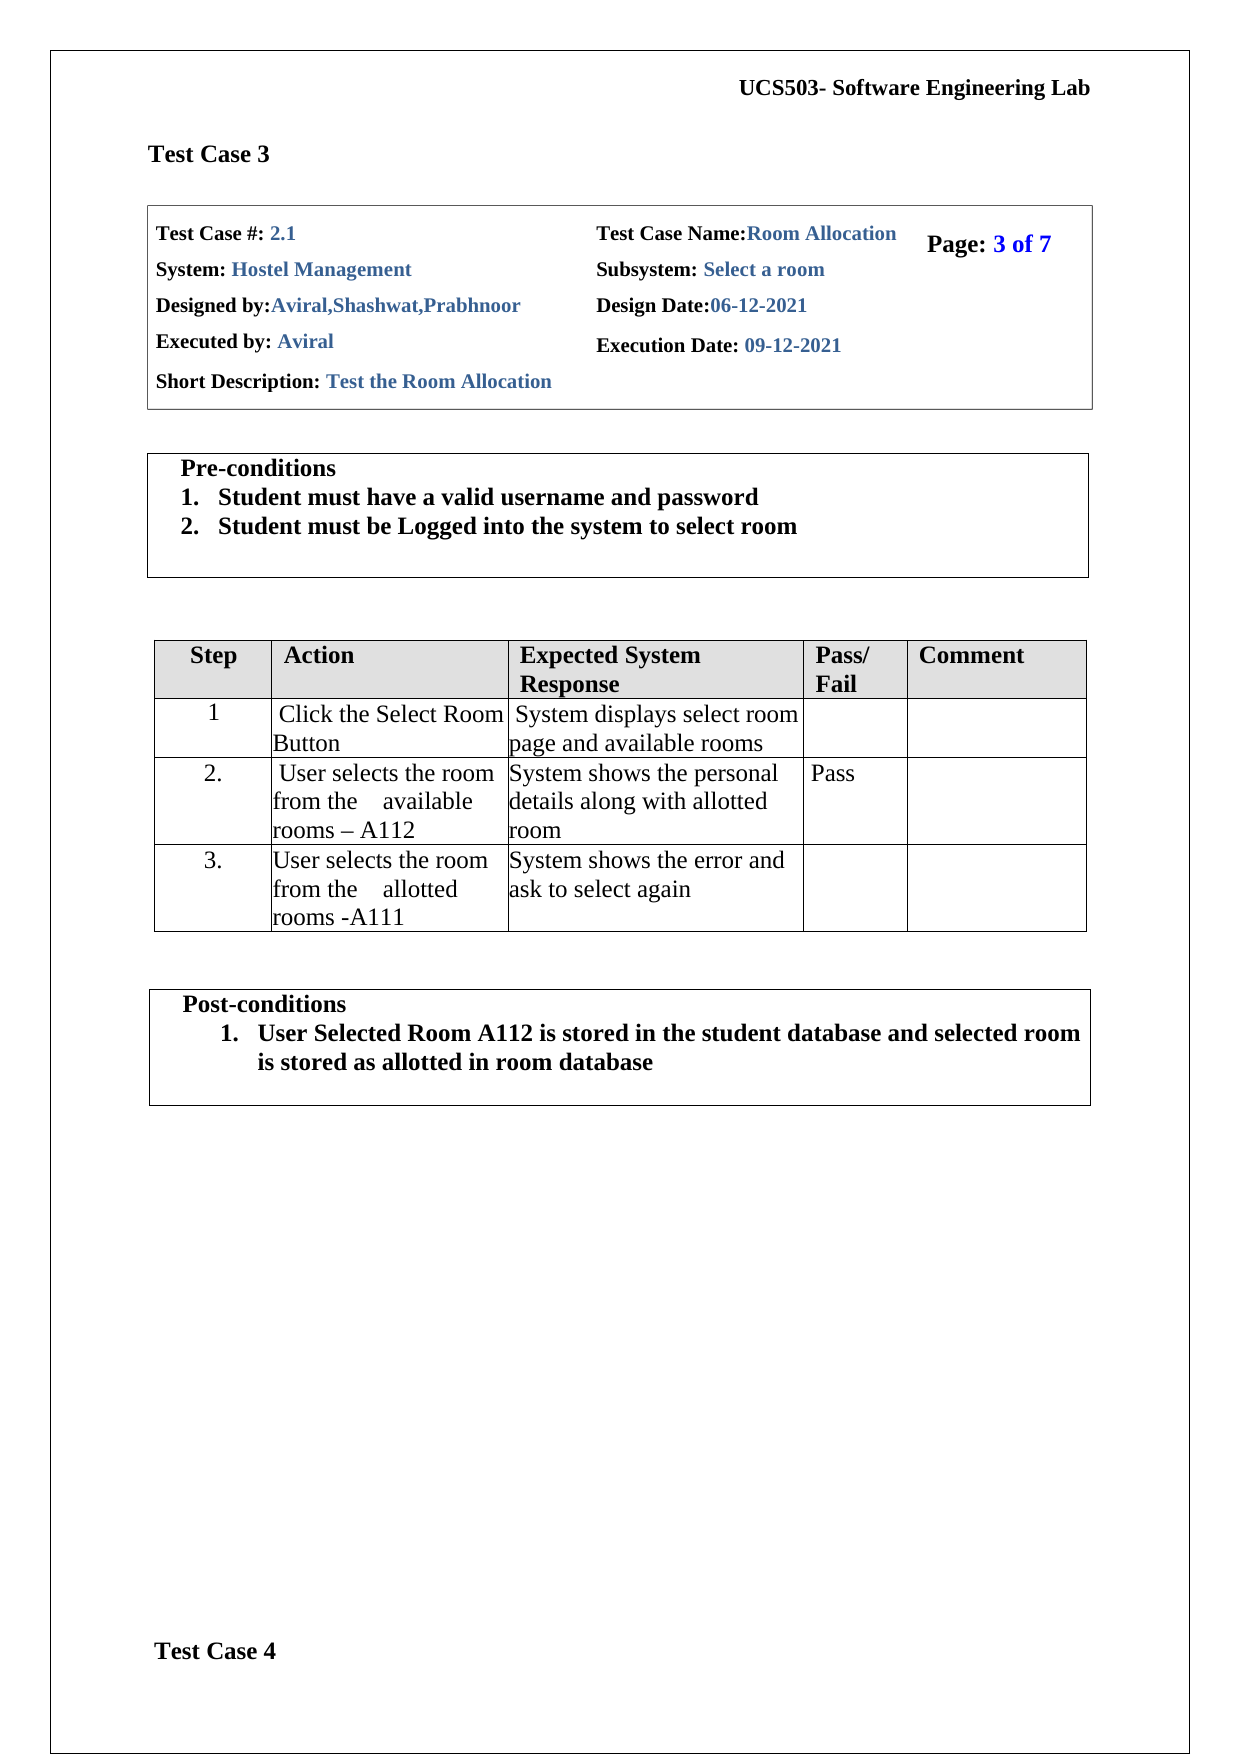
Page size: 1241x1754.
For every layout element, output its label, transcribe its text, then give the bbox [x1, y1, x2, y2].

table_cell [804, 845, 907, 931]
table_cell 2. [155, 758, 271, 844]
table_header Expected System Response [509, 641, 803, 698]
table_cell [908, 758, 1086, 844]
table_cell User selects the room from the allotted rooms -A111 [272, 845, 508, 931]
text Test Case 4 [148, 1636, 897, 1665]
table_cell System shows the error and ask to select again [509, 845, 803, 931]
table_cell 3. [155, 845, 271, 931]
text Test Case 3 [148, 139, 897, 168]
table_header Pass/ Fail [804, 641, 907, 698]
table_cell [908, 845, 1086, 931]
table_cell [908, 699, 1086, 757]
table_cell [804, 699, 907, 757]
table_cell 1 [155, 699, 271, 757]
table_header Comment [908, 641, 1086, 698]
table_cell Click the Select Room Button [272, 699, 508, 757]
table_header Action [272, 641, 508, 698]
table_cell System shows the personal details along with allotted room [509, 758, 803, 844]
table_cell Pass [804, 758, 907, 844]
table_cell User selects the room from the available rooms – A112 [272, 758, 508, 844]
table_cell System displays select room page and available rooms [509, 699, 803, 757]
table_header Step [155, 641, 271, 698]
